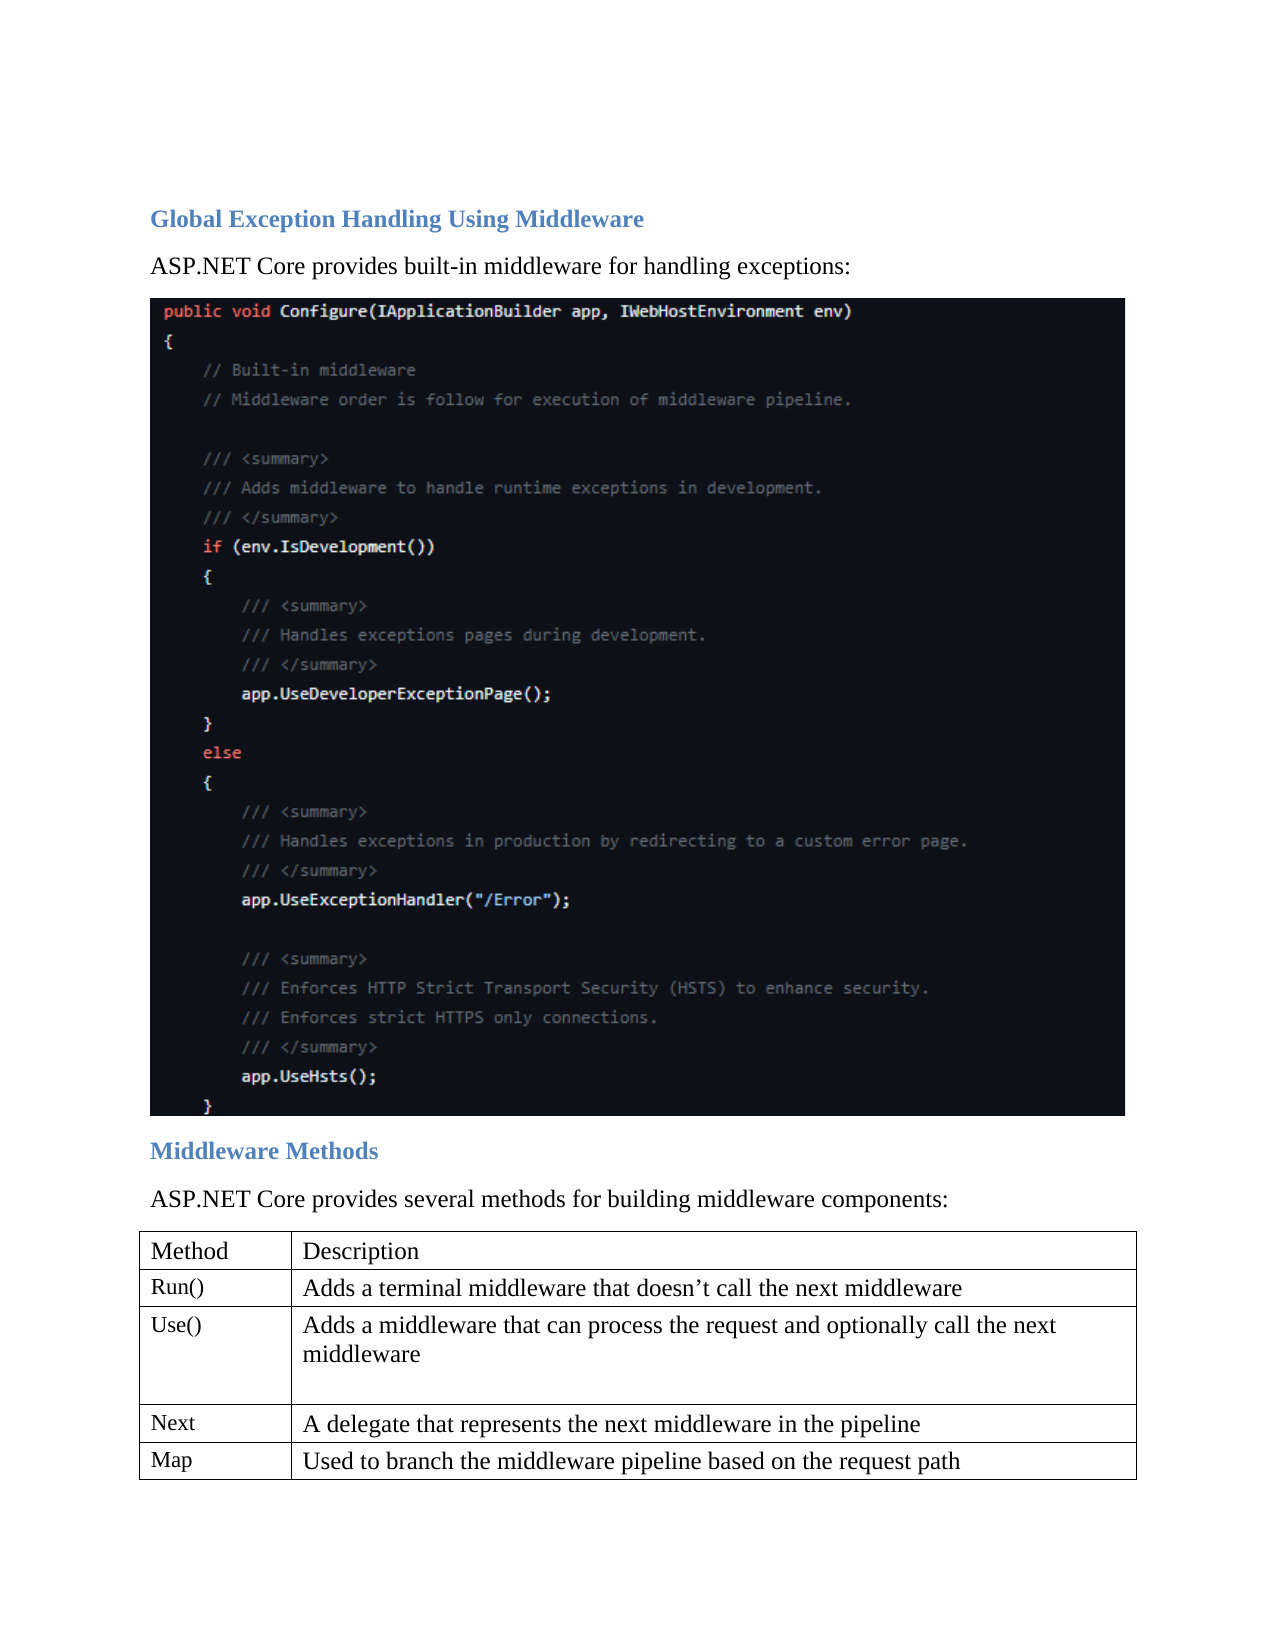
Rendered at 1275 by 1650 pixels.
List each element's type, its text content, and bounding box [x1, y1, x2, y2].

table_cell Adds a middleware that can process the request and optionally call the next middleware [292, 1307, 1136, 1404]
table_cell Adds a terminal middleware that doesn’t call the next middleware [292, 1270, 1136, 1306]
subtitle Middleware Methods [150, 1136, 1125, 1165]
picture [150, 298, 1125, 1116]
table_cell Run() [140, 1270, 291, 1306]
table_cell Map methods [140, 1443, 291, 1479]
text ASP.NET Core provides built-in middleware for handling exceptions: [150, 251, 1125, 280]
table_cell Next [140, 1405, 291, 1442]
table_cell Use() [140, 1307, 291, 1404]
text ASP.NET Core provides several methods for building middleware components: [150, 1184, 1125, 1212]
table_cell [292, 1443, 1136, 1479]
subtitle Global Exception Handling Using Middleware [150, 204, 1125, 232]
table_header Description [292, 1232, 1136, 1268]
table_header Method [140, 1232, 291, 1268]
table_cell A delegate that represents the next middleware in the pipeline [292, 1405, 1136, 1442]
